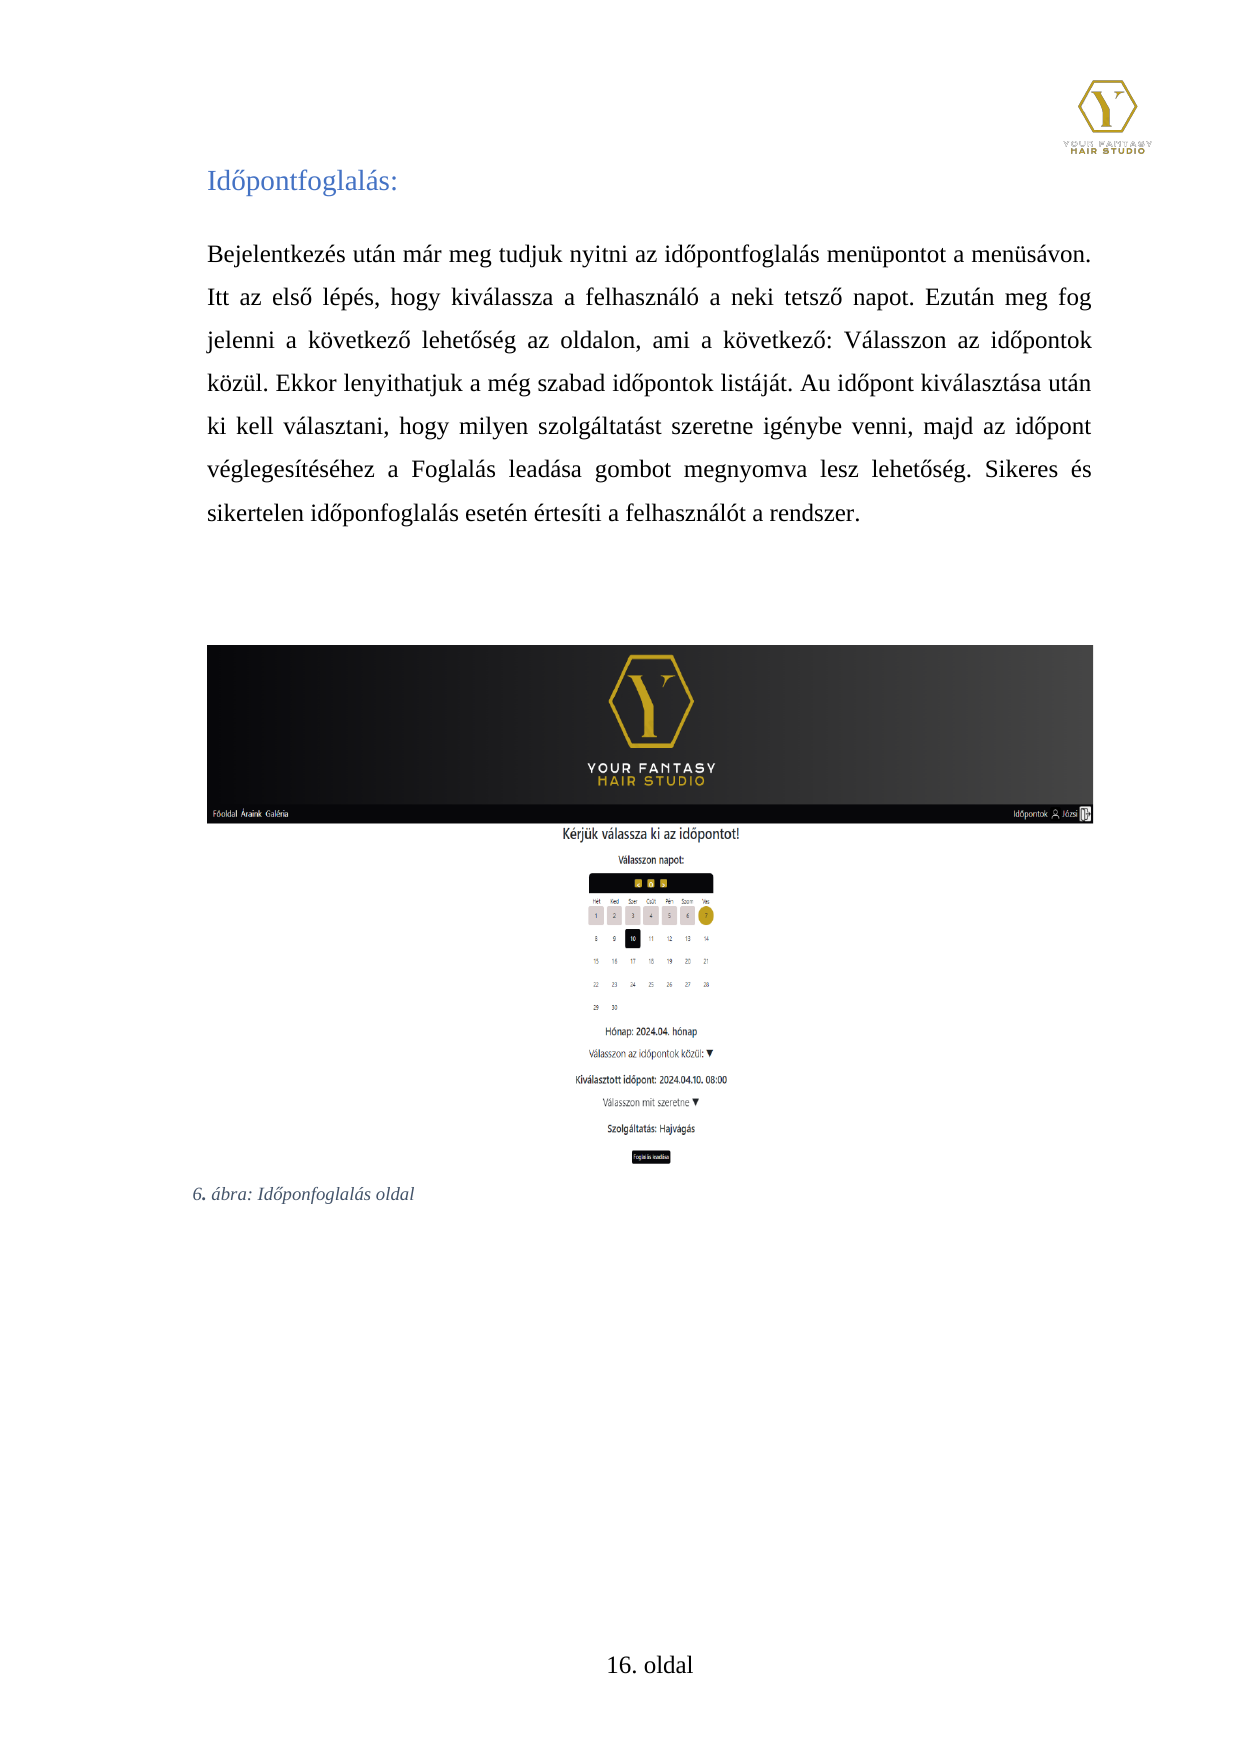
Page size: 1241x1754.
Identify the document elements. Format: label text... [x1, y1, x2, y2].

picture [207, 645, 1094, 1178]
text Időpontfoglalás: [207, 163, 1092, 197]
text Bejelentkezés után már meg tudjuk nyitni az időpontfoglalás menüpontot a menüsávon. Itt az első lépés, hogy kiválassza a felhasználó a neki tetsző napot. Ezután meg fog jelenni a következő lehetőség az oldalon, ami a következő: Válasszon az időpontok közül. Ekkor lenyithatjuk a még szabad időpontok listáját. Au időpont kiválasztása után ki kell választani, hogy milyen szolgáltatást szeretne igénybe venni, majd az időpont véglegesítéséhez a Foglalás leadása gombot megnyomva lesz lehetőség. Sikeres és sikertelen időponfoglalás esetén értesíti a felhasználót a rendszer. [207, 239, 1092, 526]
picture [1063, 75, 1152, 164]
